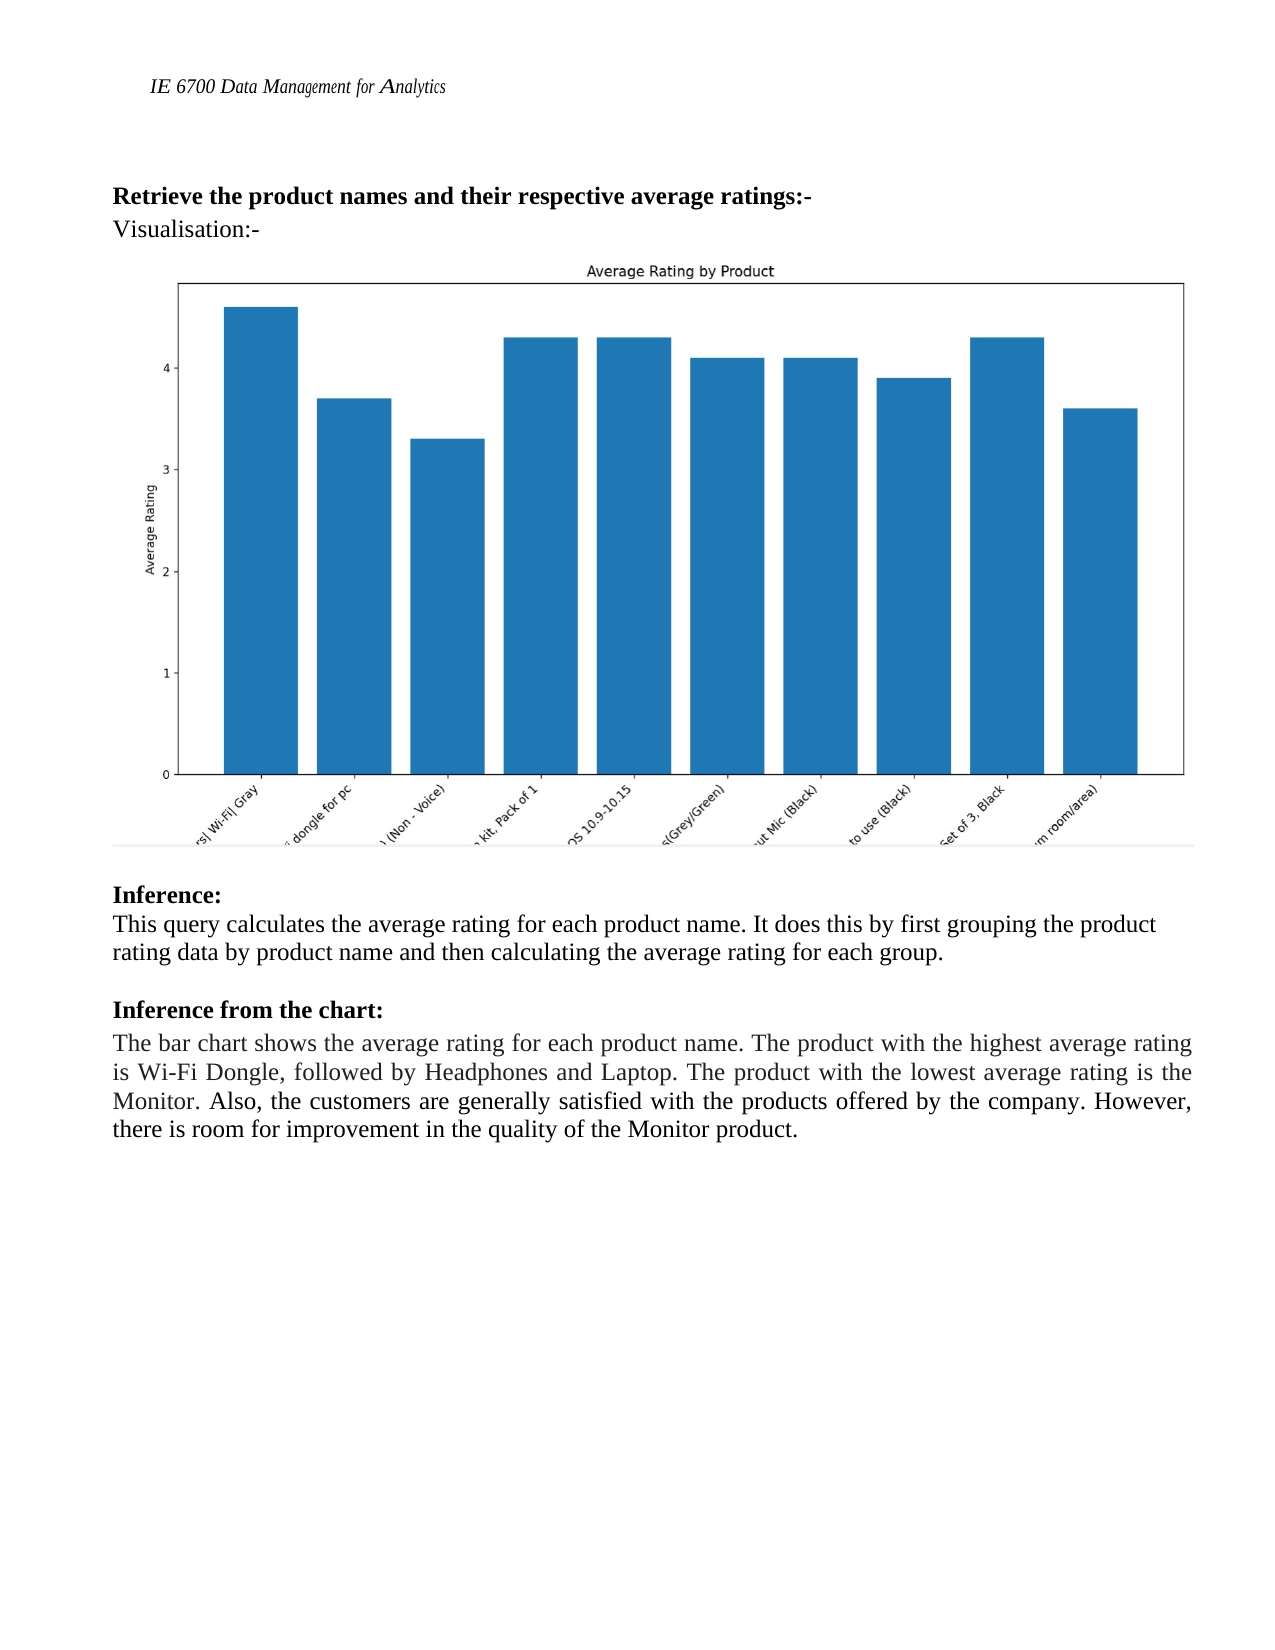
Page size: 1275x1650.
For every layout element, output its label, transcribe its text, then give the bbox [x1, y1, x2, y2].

picture [112, 247, 1194, 847]
text Inference: [112, 880, 1194, 909]
text Visualisation:- [112, 214, 1194, 243]
text Inference from the chart: [112, 995, 1194, 1024]
text This query calculates the average rating for each product name. It does this by first grouping the product rating data by product name and then calculating the average rating for each group. [112, 909, 1194, 966]
text The bar chart shows the average rating for each product name. The product with the highest average rating is Wi-Fi Dongle, followed by Headphones and Laptop. The product with the lowest average rating is the Monitor. Also, the customers are generally satisfied with the products offered by the company. However, there is room for improvement in the quality of the Monitor product. [112, 1038, 1194, 1143]
text Retrieve the product names and their respective average ratings:- [112, 181, 1194, 210]
